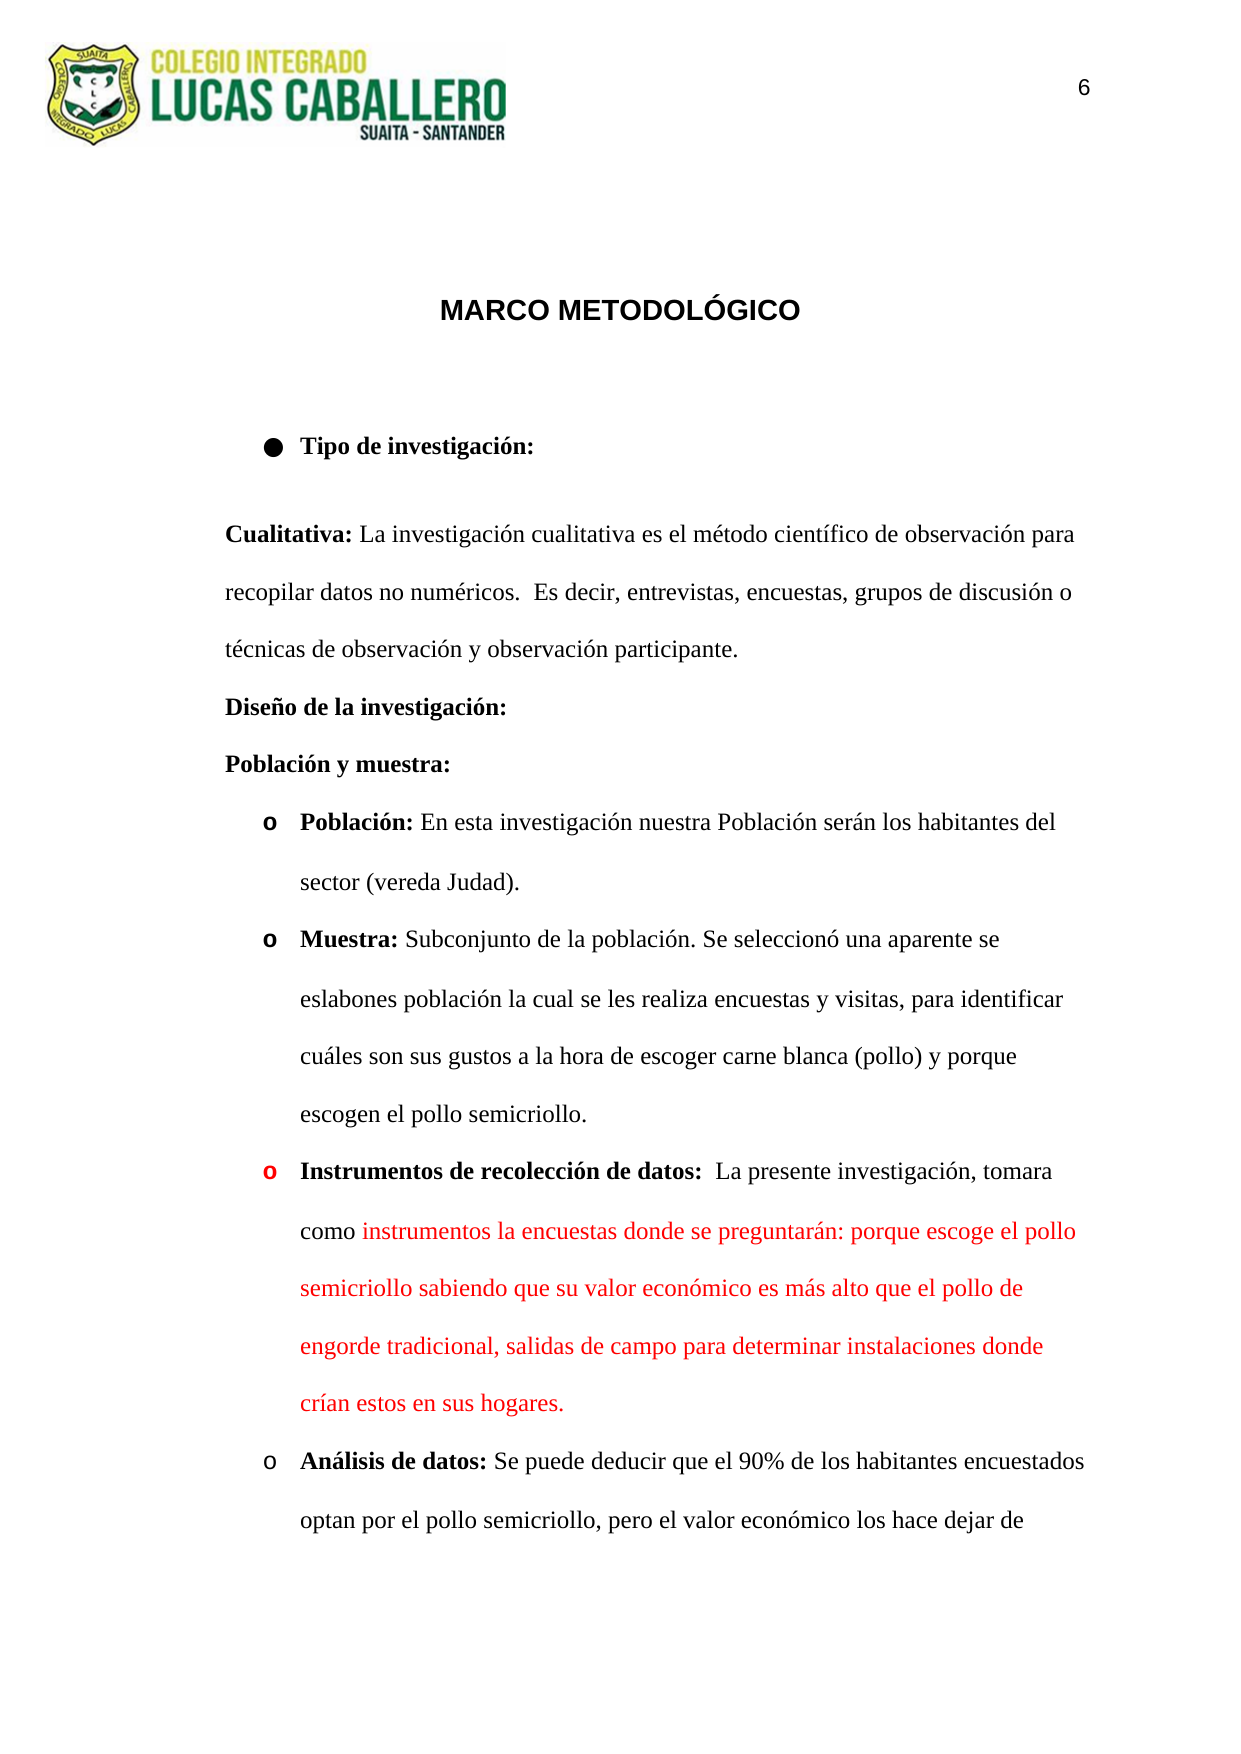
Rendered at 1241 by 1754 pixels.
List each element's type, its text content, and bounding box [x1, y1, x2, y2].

text Diseño de la investigación: [225, 692, 1090, 721]
list Instrumentos de recolección de datos: La presente investigación, tomara como instrumentos la encuestas donde se preguntarán: porque escoge el pollo semicriollo sabiendo que su valor económico es más alto que el pollo de engorde tradicional, salidas de campo para determinar instalaciones donde crían estos en sus hogares. [262, 1156, 1090, 1417]
picture [44, 42, 506, 148]
subtitle MARCO METODOLÓGICO [150, 292, 1090, 326]
text Población y muestra: [225, 749, 1090, 778]
list Población: En esta investigación nuestra Población serán los habitantes del sector (vereda Judad). [262, 807, 1090, 895]
text Cualitativa: La investigación cualitativa es el método científico de observación para recopilar datos no numéricos. ​​ Es decir, entrevistas, encuestas, grupos de discusión o técnicas de observación y observación participante. [225, 519, 1090, 663]
list Tipo de investigación: [262, 417, 1090, 468]
list Muestra: Subconjunto de la población. Se seleccionó una aparente se eslabones población la cual se les realiza encuestas y visitas, para identificar cuáles son sus gustos a la hora de escoger carne blanca (pollo) y porque escogen el pollo semicriollo. [262, 924, 1090, 1127]
